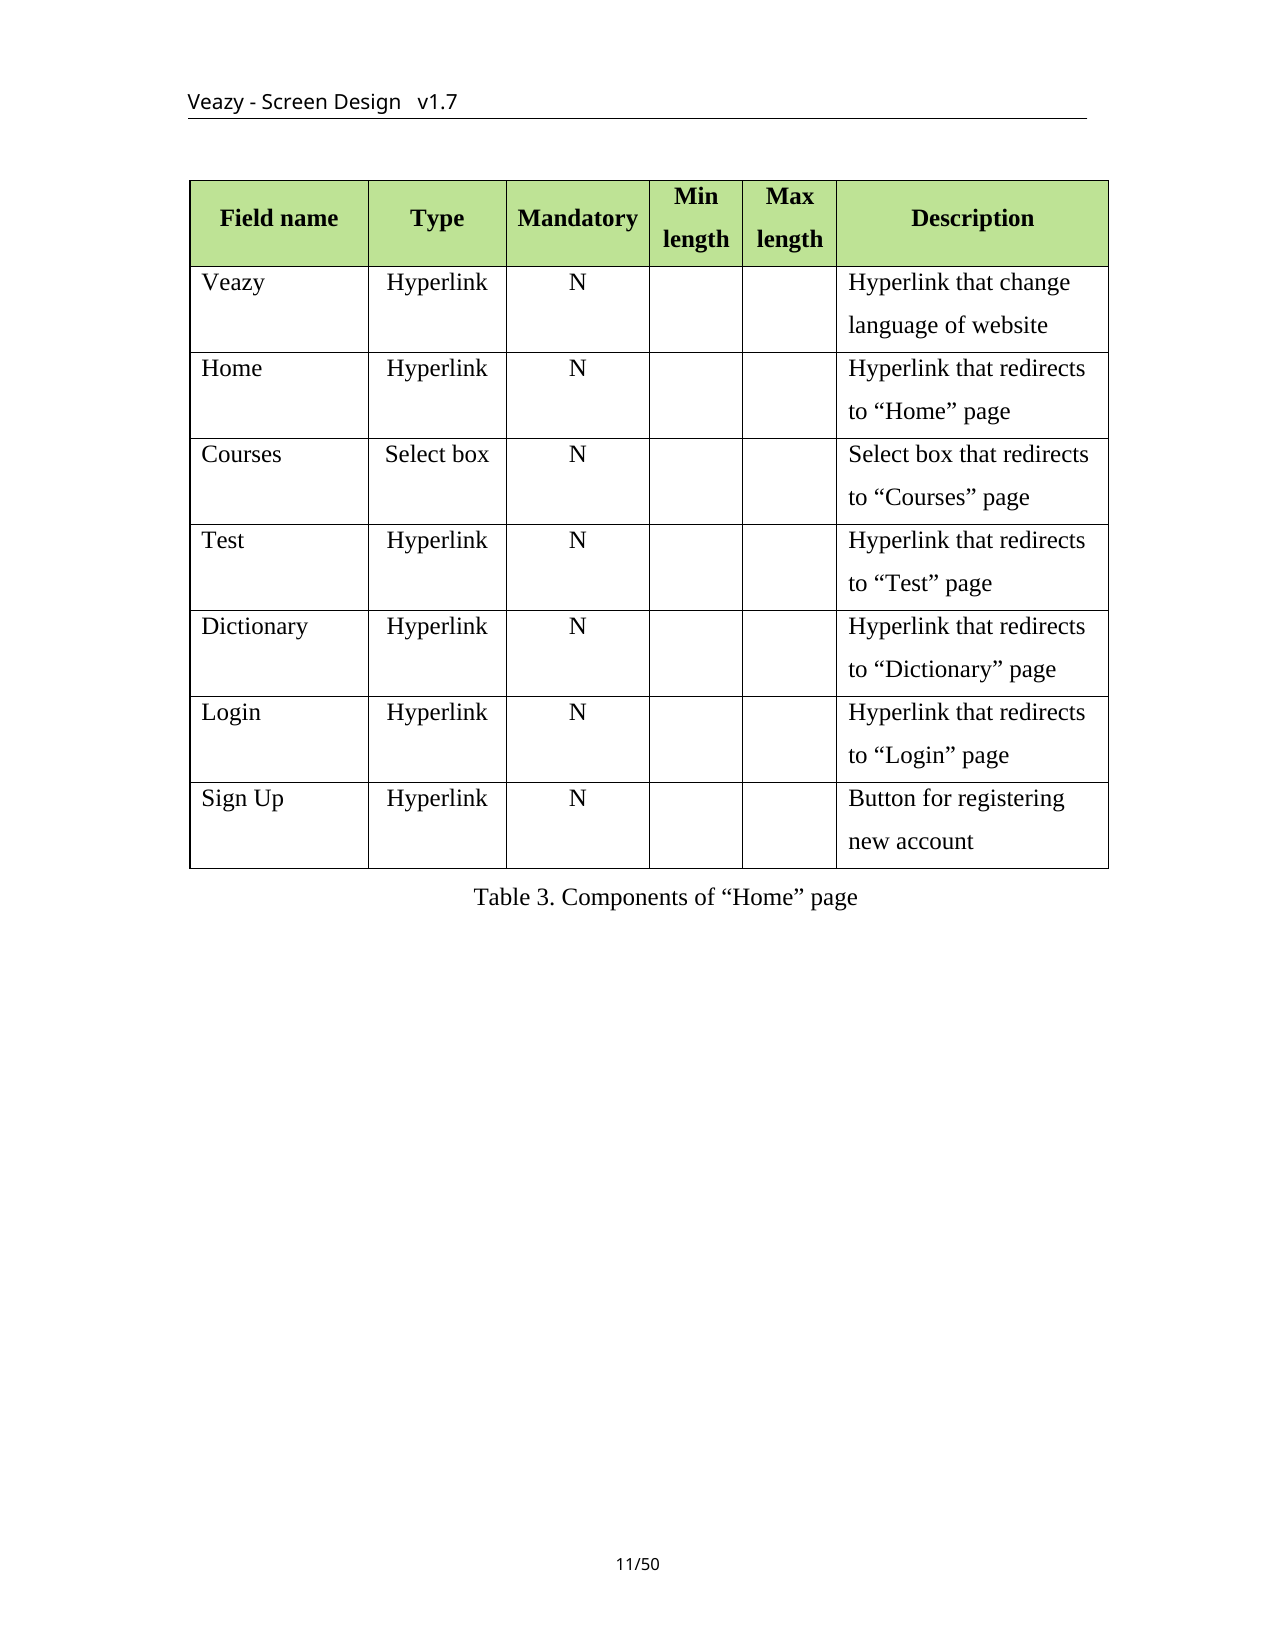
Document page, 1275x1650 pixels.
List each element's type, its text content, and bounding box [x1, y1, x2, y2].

table_cell Select box [369, 439, 506, 524]
table_cell Hyperlink [369, 267, 506, 352]
table_header Description [837, 181, 1108, 266]
table_cell Select box that redirects to “Courses” page [837, 439, 1108, 524]
table_cell Hyperlink that redirects to “Test” page [837, 525, 1108, 610]
table_cell [743, 353, 836, 438]
table_cell Courses [191, 439, 368, 524]
table_cell [650, 525, 742, 610]
table_cell Login [191, 697, 368, 782]
table_cell Hyperlink [369, 611, 506, 696]
table_cell N [507, 267, 649, 352]
table_header Type [369, 181, 506, 266]
table_cell Hyperlink [369, 783, 506, 868]
table_cell Sign Up [191, 783, 368, 868]
table_cell N [507, 697, 649, 782]
table_cell Hyperlink that redirects to “Home” page [837, 353, 1108, 438]
table_cell Dictionary [191, 611, 368, 696]
table_cell N [507, 439, 649, 524]
table_cell [743, 611, 836, 696]
table_cell Hyperlink [369, 697, 506, 782]
table_cell Home [191, 353, 368, 438]
table_cell Hyperlink [369, 525, 506, 610]
table_cell N [507, 525, 649, 610]
table_cell N [507, 783, 649, 868]
table_cell Hyperlink that redirects to “Login” page [837, 697, 1108, 782]
table_cell N [507, 611, 649, 696]
table_cell [743, 525, 836, 610]
table_cell [743, 439, 836, 524]
table_cell N [507, 353, 649, 438]
table_cell [650, 697, 742, 782]
table_cell Hyperlink [369, 353, 506, 438]
table_cell [650, 267, 742, 352]
table_cell Test [191, 525, 368, 610]
table_cell Veazy [191, 267, 368, 352]
table_cell Hyperlink that change language of website [837, 267, 1108, 352]
table_cell [650, 611, 742, 696]
table_cell [650, 353, 742, 438]
text Table 3. Components of “Home” page [244, 882, 1087, 911]
table_cell Hyperlink that redirects to “Dictionary” page [837, 611, 1108, 696]
table_header Field name [191, 181, 368, 266]
table_cell Button for registering new account [837, 783, 1108, 868]
table_cell [743, 783, 836, 868]
table_cell [743, 267, 836, 352]
table_cell [743, 697, 836, 782]
table_cell [650, 439, 742, 524]
table_cell [650, 783, 742, 868]
table_header Max length [743, 181, 836, 266]
table_header Mandatory [507, 181, 649, 266]
table_header Min length [650, 181, 742, 266]
